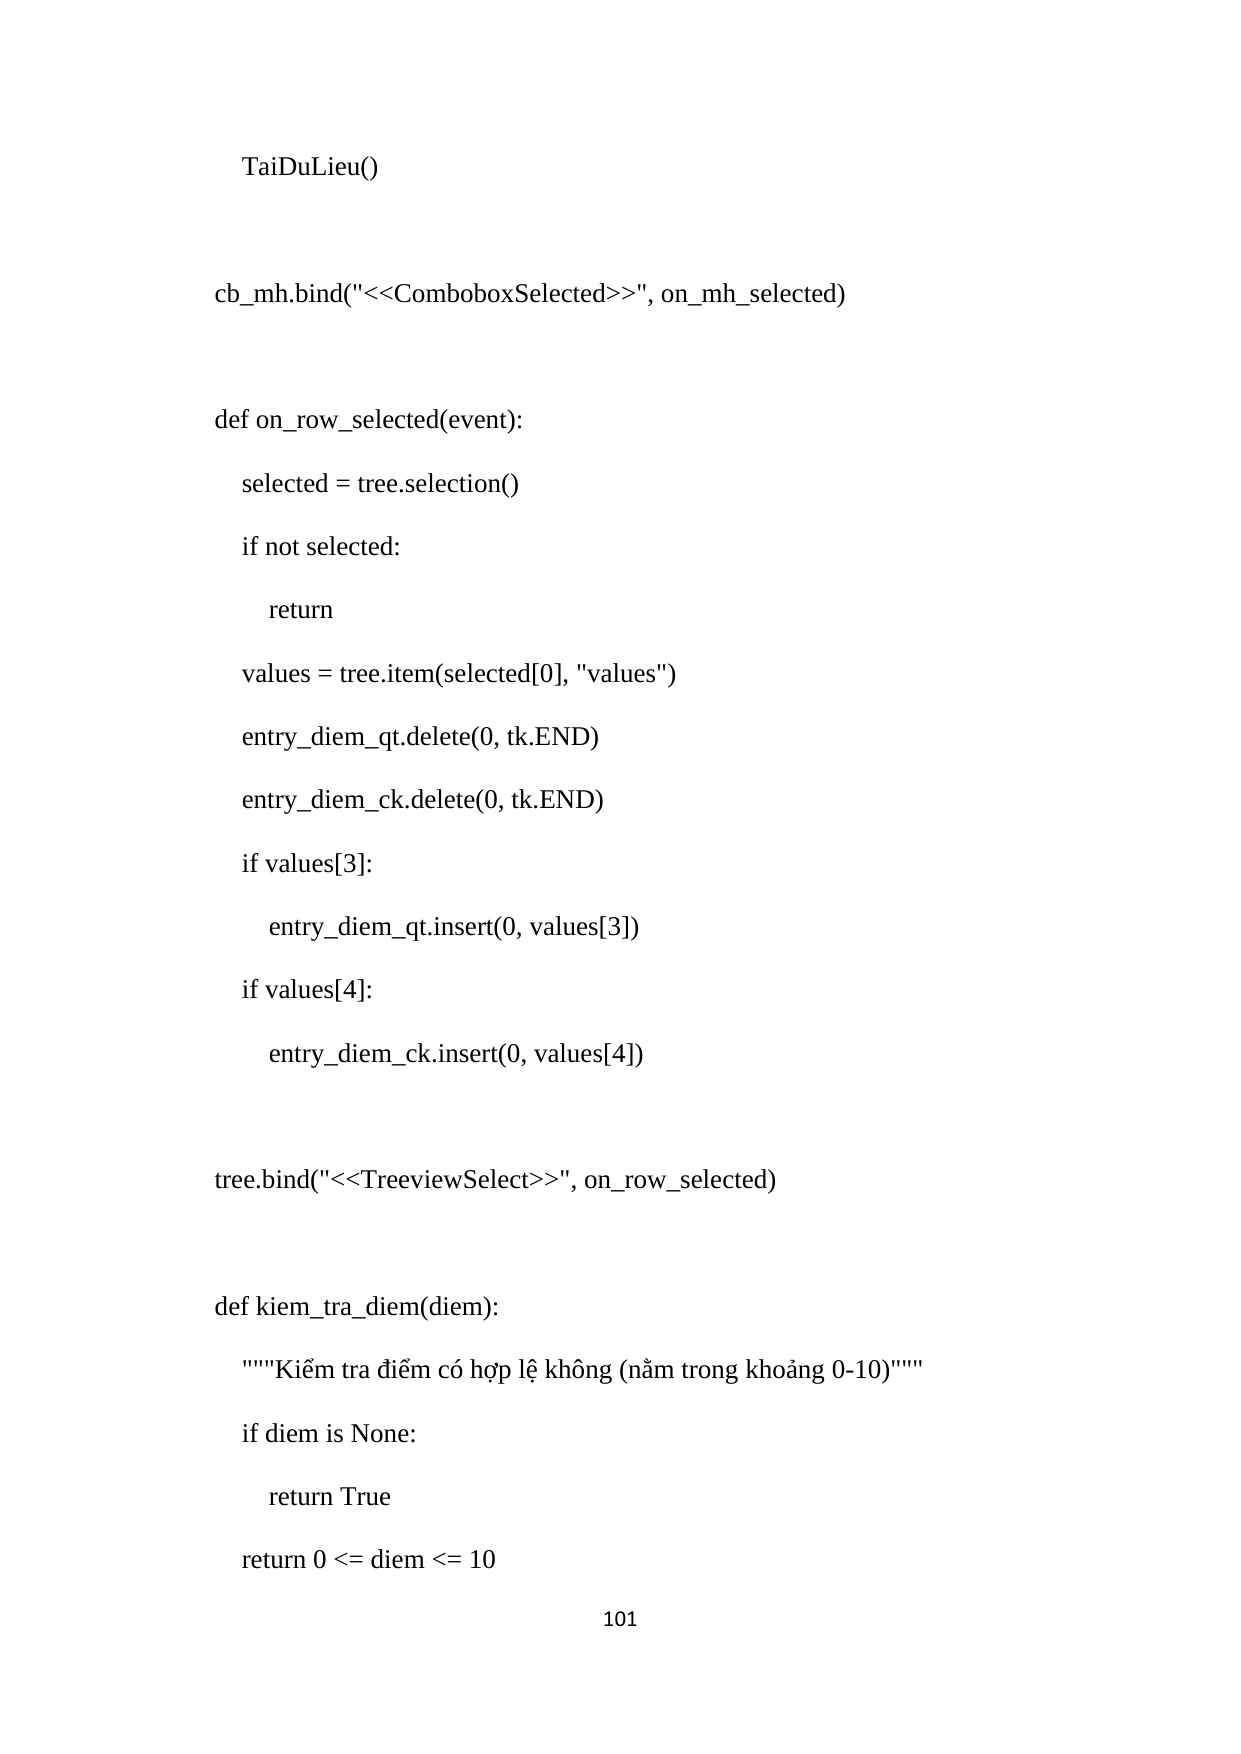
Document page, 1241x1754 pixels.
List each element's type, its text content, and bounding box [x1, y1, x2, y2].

text if diem is None: [187, 1417, 1053, 1448]
text def on_row_selected(event): [187, 403, 1053, 434]
text cb_mh.bind("<<ComboboxSelected>>", on_mh_selected) [187, 277, 1053, 308]
text return [187, 593, 1053, 624]
text """Kiểm tra điểm có hợp lệ không (nằm trong khoảng 0-10)""" [187, 1353, 1053, 1384]
text selected = tree.selection() [187, 467, 1053, 498]
text entry_diem_qt.delete(0, tk.END) [187, 720, 1053, 751]
text entry_diem_ck.insert(0, values[4]) [187, 1037, 1053, 1068]
text entry_diem_qt.insert(0, values[3]) [187, 910, 1053, 941]
text entry_diem_ck.delete(0, tk.END) [187, 783, 1053, 814]
text TaiDuLieu() [187, 150, 1053, 181]
text return 0 <= diem <= 10 [187, 1543, 1053, 1574]
text def kiem_tra_diem(diem): [187, 1290, 1053, 1321]
text return True [187, 1480, 1053, 1511]
text if not selected: [187, 530, 1053, 561]
text values = tree.item(selected[0], "values") [187, 657, 1053, 688]
text if values[3]: [187, 847, 1053, 878]
text tree.bind("<<TreeviewSelect>>", on_row_selected) [187, 1163, 1053, 1194]
text if values[4]: [187, 973, 1053, 1004]
